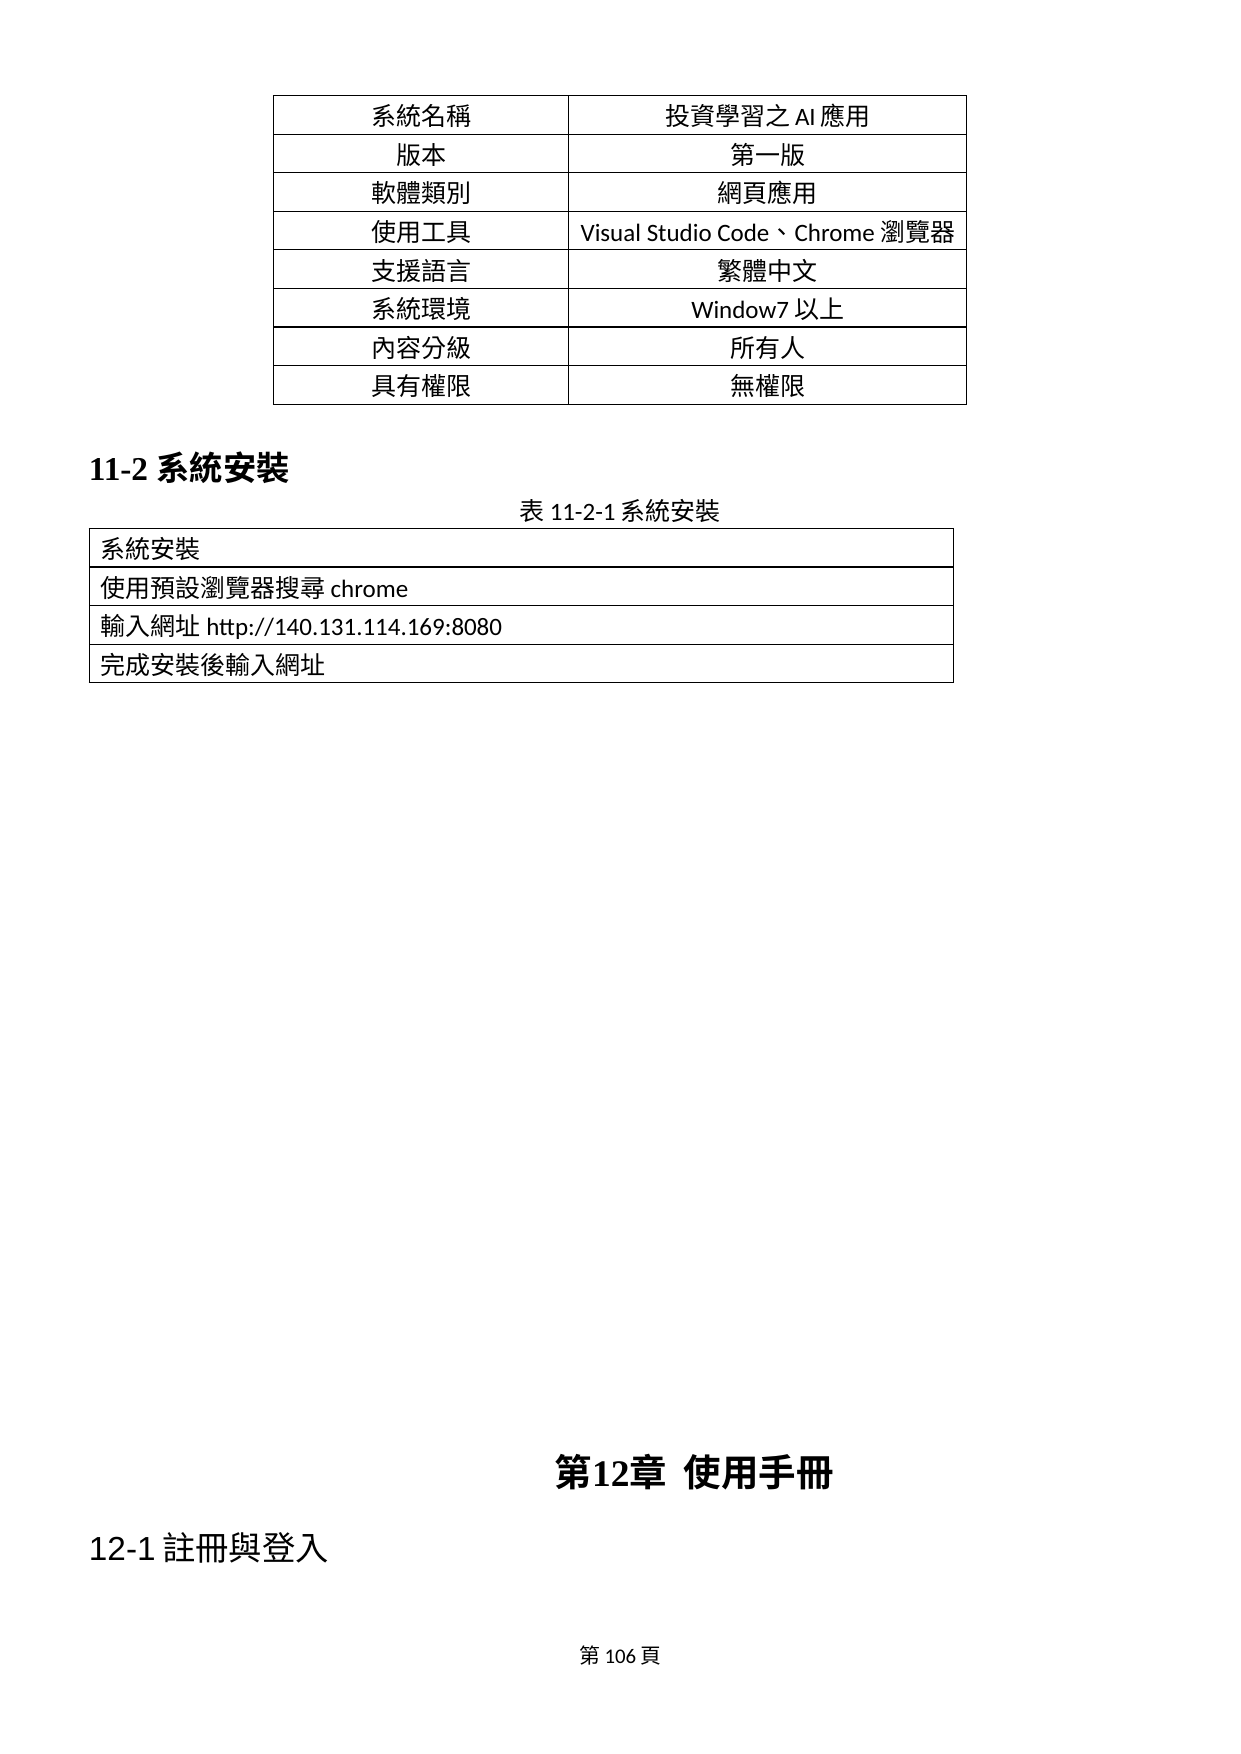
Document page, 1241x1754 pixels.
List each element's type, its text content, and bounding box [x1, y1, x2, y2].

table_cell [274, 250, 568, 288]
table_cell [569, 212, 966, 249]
subtitle 12-1註冊與登入 [89, 1508, 1152, 1583]
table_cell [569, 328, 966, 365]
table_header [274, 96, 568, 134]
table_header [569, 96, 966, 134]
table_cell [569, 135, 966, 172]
subtitle 系統安裝 [89, 442, 1152, 490]
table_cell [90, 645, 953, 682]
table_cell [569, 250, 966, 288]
text 表11-2-1系統安裝 [89, 490, 1152, 528]
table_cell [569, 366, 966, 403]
subtitle 使用手冊 [236, 1433, 1152, 1508]
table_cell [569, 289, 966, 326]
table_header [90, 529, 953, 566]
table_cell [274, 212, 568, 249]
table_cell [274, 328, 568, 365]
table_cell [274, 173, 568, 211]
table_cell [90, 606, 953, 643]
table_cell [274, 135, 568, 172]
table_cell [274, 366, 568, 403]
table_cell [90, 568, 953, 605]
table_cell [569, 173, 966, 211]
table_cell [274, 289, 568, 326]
